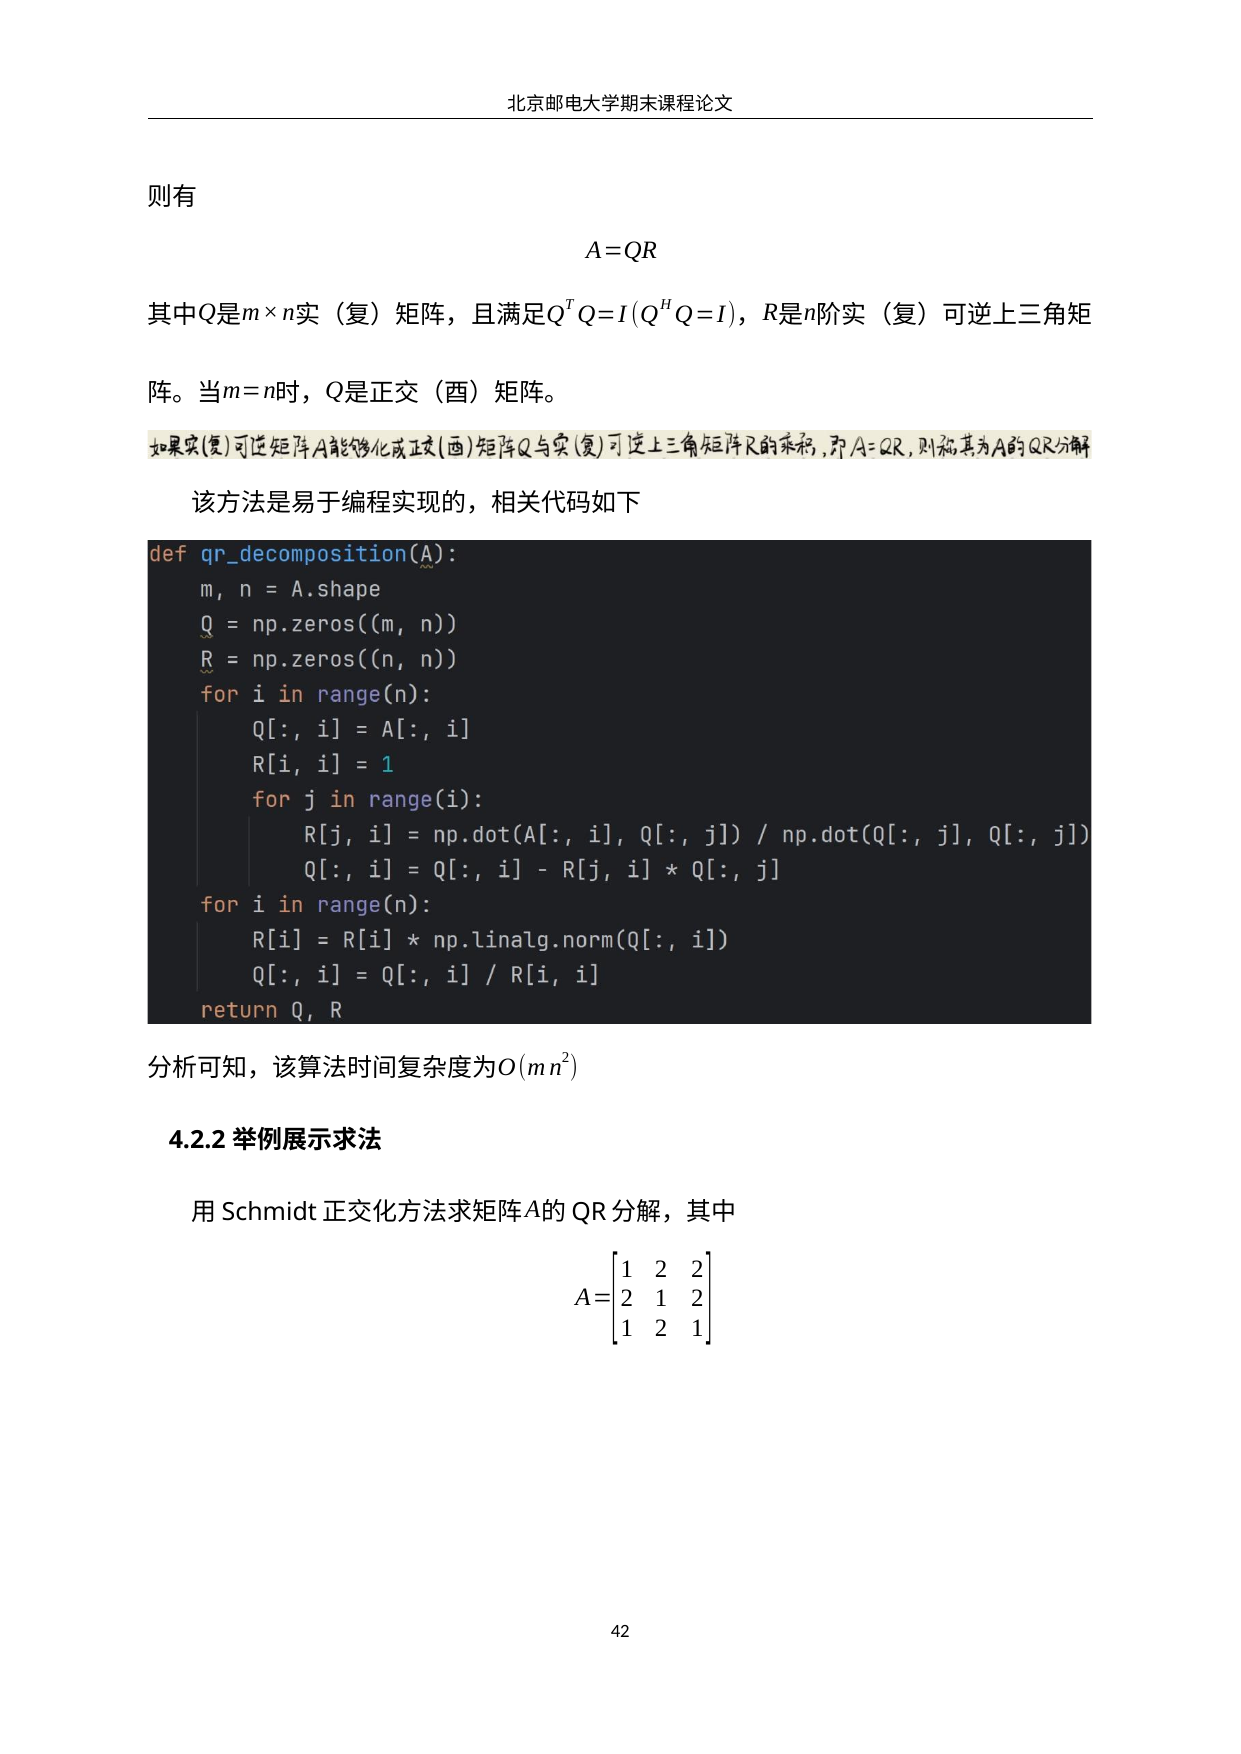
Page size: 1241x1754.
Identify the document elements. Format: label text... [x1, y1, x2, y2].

subtitle 4.2.2 举例展示求法 [168, 1105, 1093, 1170]
text 分析可知，该算法时间复杂度为 [148, 1033, 1093, 1098]
text 该方法是易于编程实现的，相关代码如下 [148, 468, 1093, 533]
text 其中是实（复）矩阵，且满足，是阶实（复）可逆上三角矩阵。当时，是正交（酉）矩阵。 [148, 280, 1093, 423]
text 则有 [148, 162, 1093, 227]
picture [147, 540, 1092, 1024]
picture [147, 430, 1092, 459]
text 用Schmidt正交化方法求矩阵的QR分解，其中 [148, 1177, 1093, 1242]
